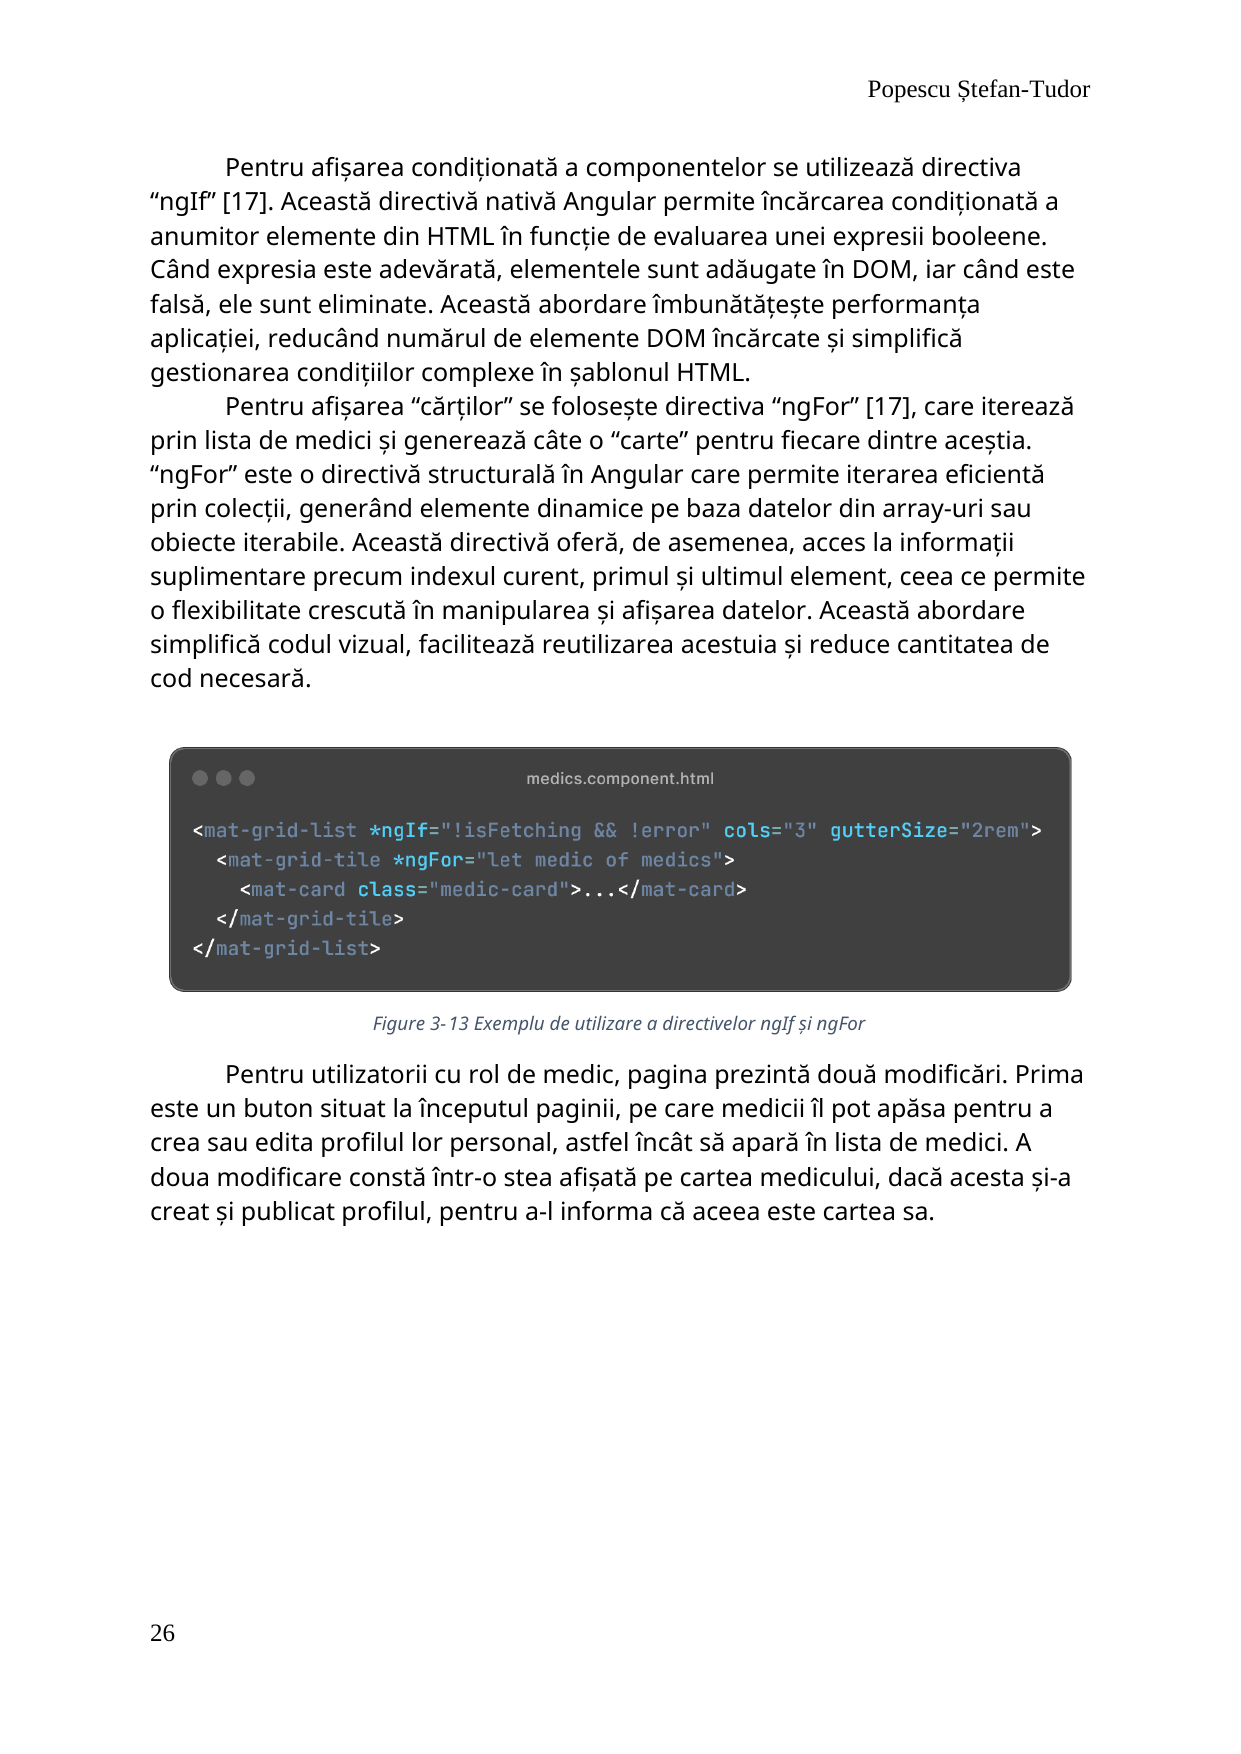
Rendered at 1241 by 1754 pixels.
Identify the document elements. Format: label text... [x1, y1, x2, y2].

text Pentru afișarea condiționată a componentelor se utilizează directiva “ngIf”. Această directivă nativă Angular permite încărcarea condiționată a anumitor elemente din HTML în funcție de evaluarea unei expresii booleene. Când expresia este adevărată, elementele sunt adăugate în DOM, iar când este falsă, ele sunt eliminate. Această abordare îmbunătățește performanța aplicației, reducând numărul de elemente DOM încărcate și simplifică gestionarea condițiilor complexe în șablonul HTML. [150, 150, 1090, 388]
picture [150, 729, 1090, 1011]
text Pentru afișarea “cărților” se folosește directiva “ngFor”, care iterează prin lista de medici și generează câte o “carte” pentru fiecare dintre aceștia. “ngFor” este o directivă structurală în Angular care permite iterarea eficientă prin colecții, generând elemente dinamice pe baza datelor din array-uri sau obiecte iterabile. Această directivă oferă, de asemenea, acces la informații suplimentare precum indexul curent, primul și ultimul element, ceea ce permite o flexibilitate crescută în manipularea și afișarea datelor. Această abordare simplifică codul vizual, facilitează reutilizarea acestuia și reduce cantitatea de cod necesară. [150, 388, 1090, 695]
text Pentru utilizatorii cu rol de medic, pagina prezintă două modificări. Prima este un buton situat la începutul paginii, pe care medicii îl pot apăsa pentru a crea sau edita profilul lor personal, astfel încât să apară în lista de medici. A doua modificare constă într-o stea afișată pe cartea medicului, dacă acesta și-a creat și publicat profilul, pentru a-l informa că aceea este cartea sa. [150, 1057, 1090, 1227]
